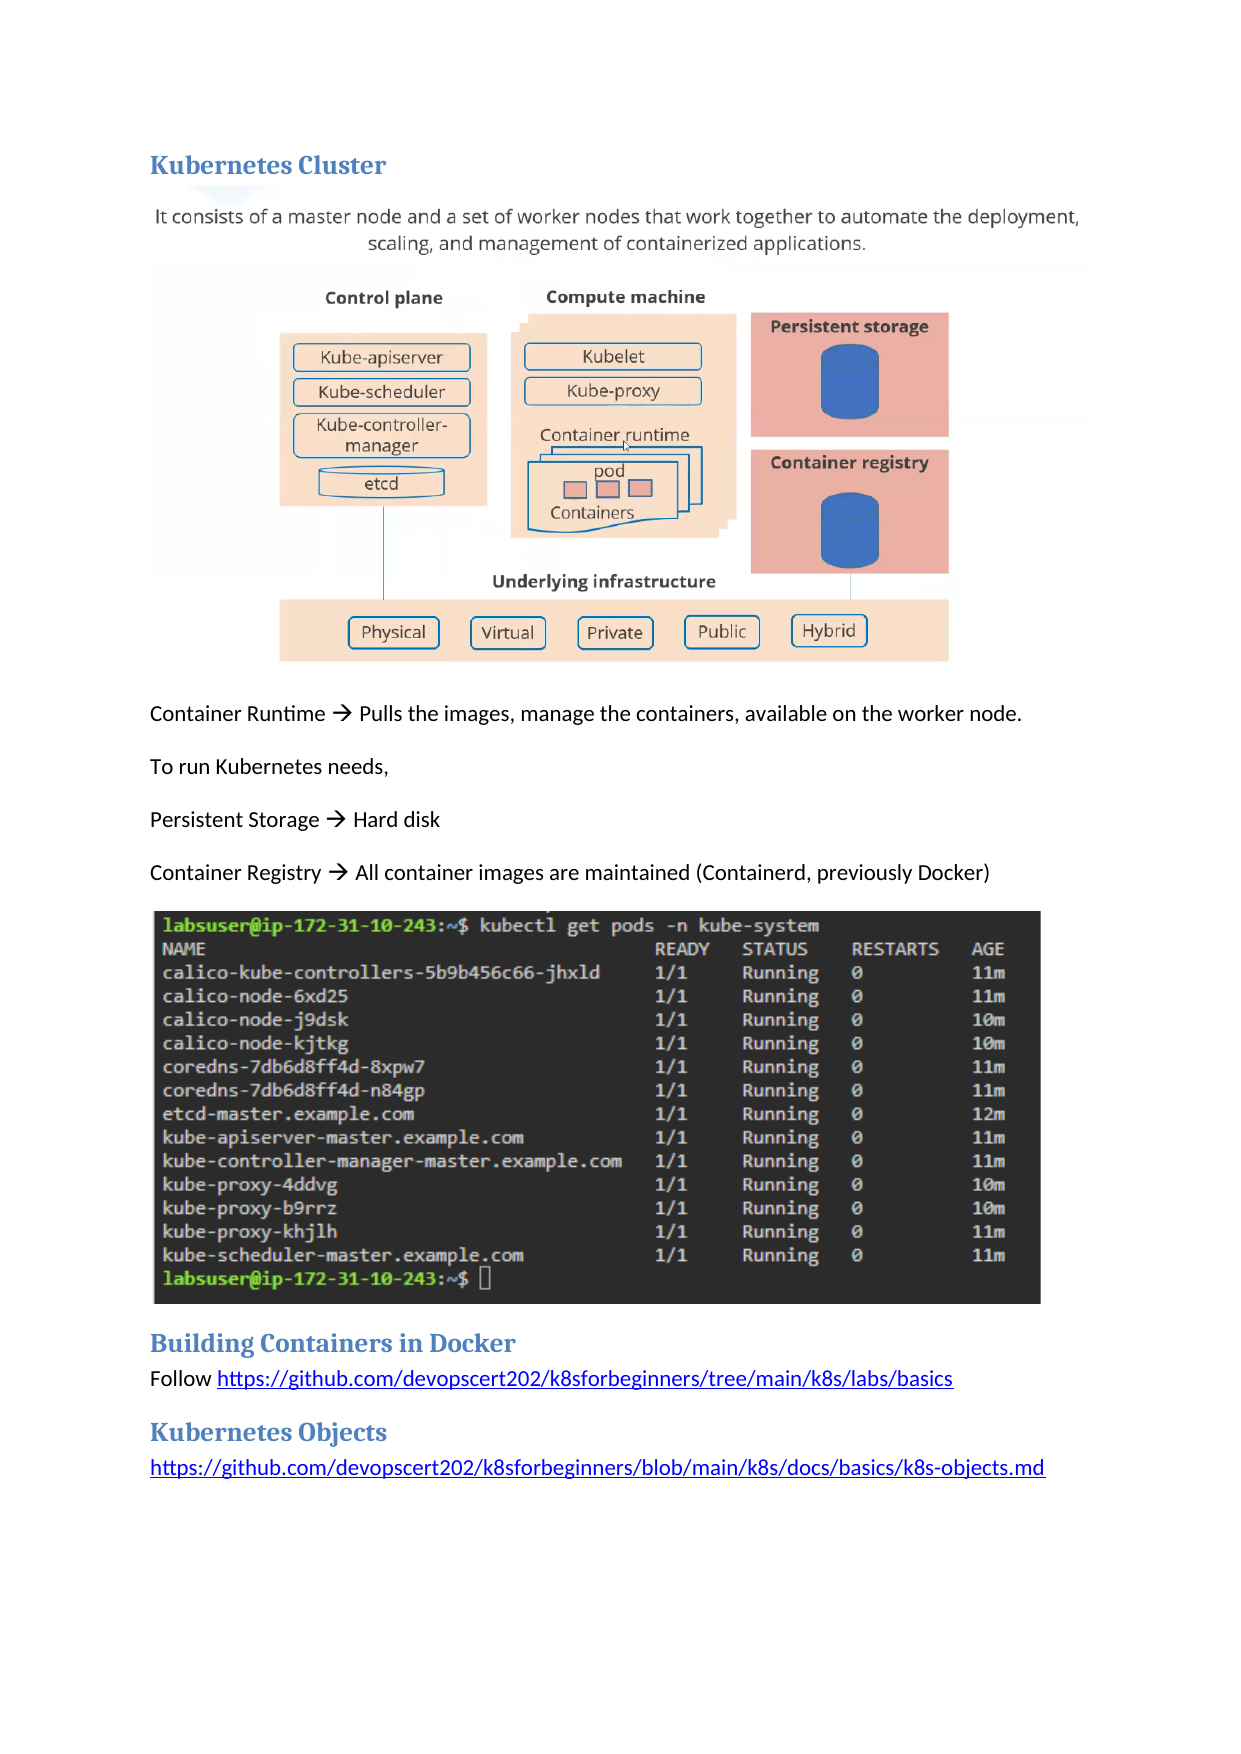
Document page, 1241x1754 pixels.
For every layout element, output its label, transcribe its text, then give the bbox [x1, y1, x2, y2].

text Container Registry All container images are maintained (Containerd, previously Docker) [150, 858, 1090, 886]
text Container Runtime Pulls the images, manage the containers, available on the worker node. [150, 699, 1090, 727]
picture [150, 185, 1091, 674]
subtitle Kubernetes Objects [150, 1417, 1090, 1448]
picture [150, 911, 1041, 1304]
subtitle Kubernetes Cluster [150, 150, 1090, 181]
text Persistent Storage Hard disk [150, 805, 1090, 833]
text https://github.com/devopscert202/k8sforbeginners/blob/main/k8s/docs/basics/k8s-objects.md [150, 1453, 1090, 1481]
subtitle Building Containers in Docker [150, 1328, 1090, 1359]
text To run Kubernetes needs, [150, 752, 1090, 780]
text Follow https://github.com/devopscert202/k8sforbeginners/tree/main/k8s/labs/basics [150, 1364, 1090, 1392]
